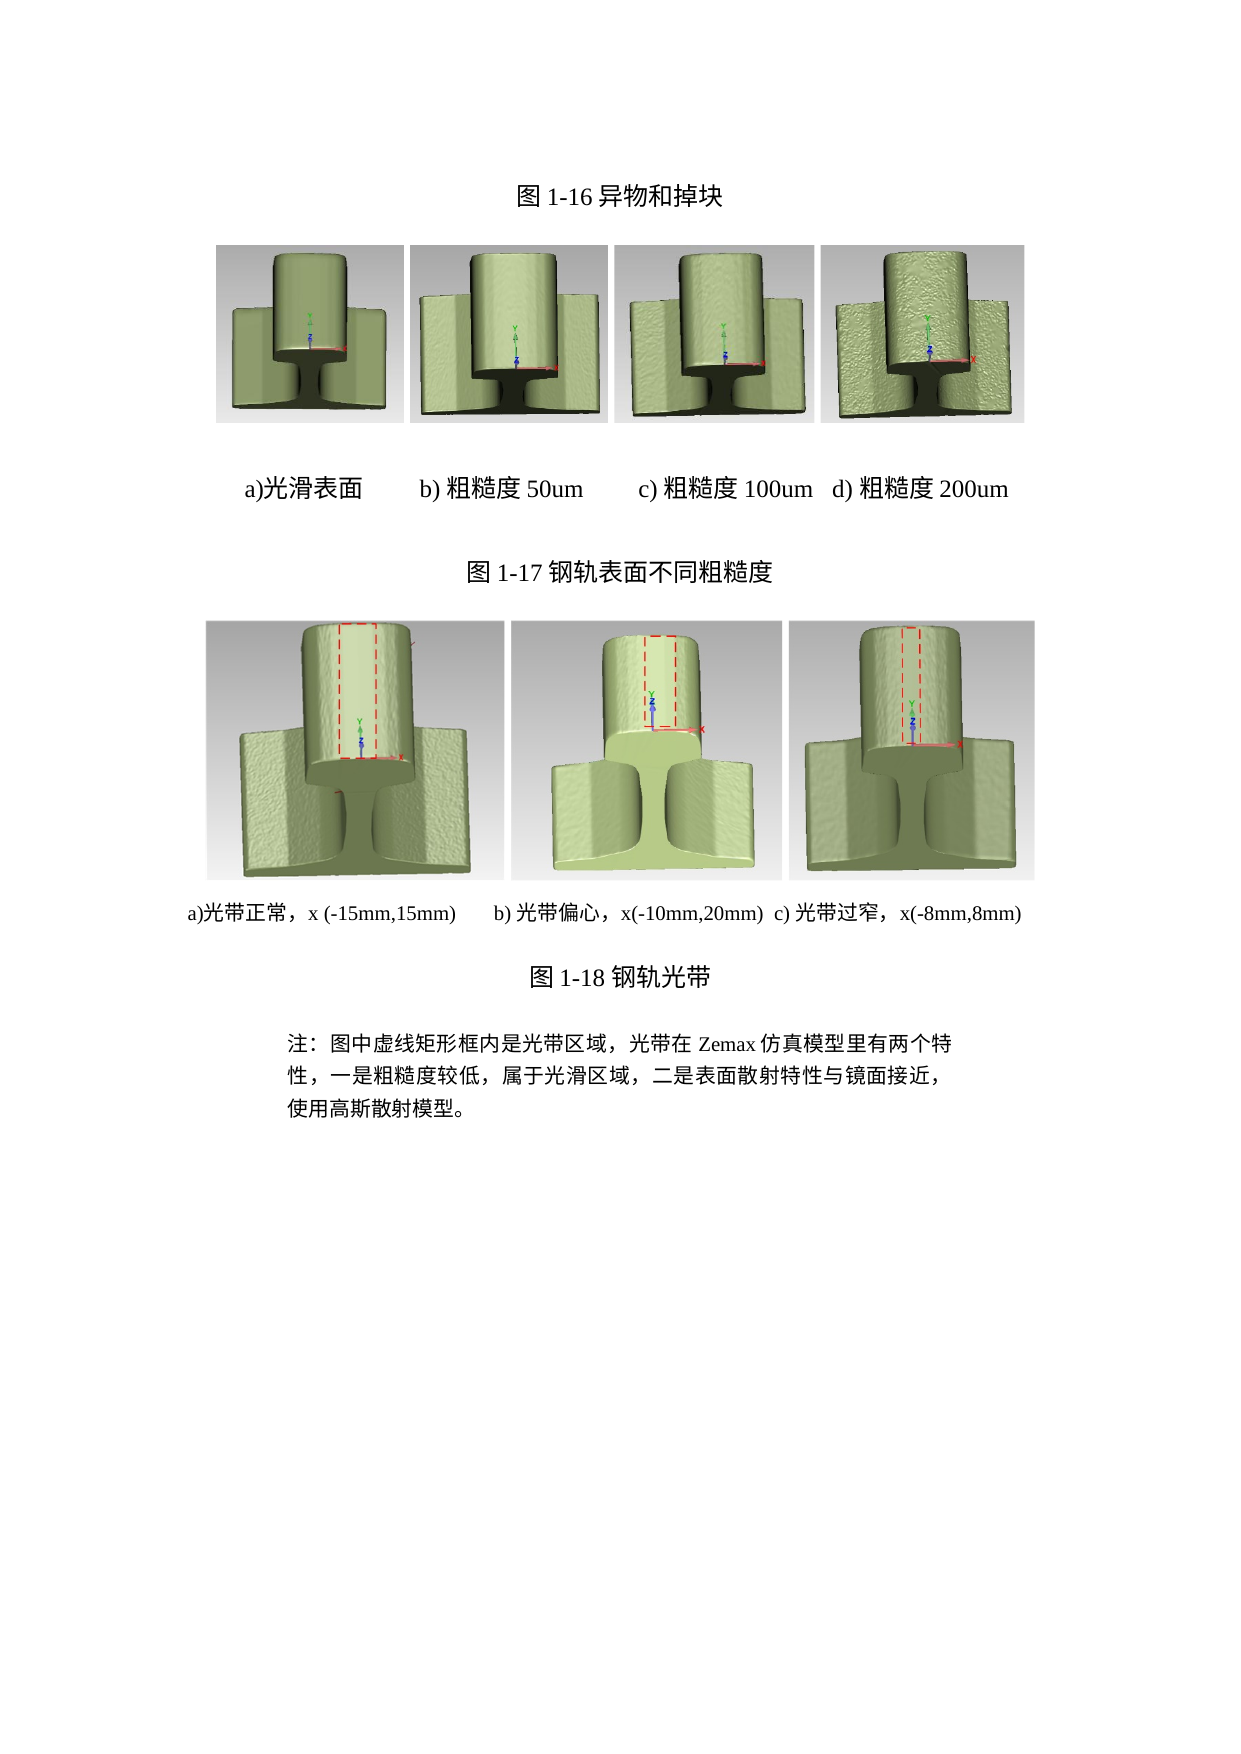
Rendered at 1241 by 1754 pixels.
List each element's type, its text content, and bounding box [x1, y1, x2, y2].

picture [511, 620, 783, 881]
picture [820, 245, 1025, 423]
picture [216, 245, 404, 423]
picture [205, 620, 505, 881]
text 图1-18 钢轨光带 [187, 943, 1053, 1008]
text 注：图中虚线矩形框内是光带区域，光带在Zemax仿真模型里有两个特性，一是粗糙度较低，属于光滑区域，二是表面散射特性与镜面接近，使用高斯散射模型。 [287, 1026, 953, 1123]
text 图1-17 钢轨表面不同粗糙度 [187, 538, 1053, 603]
text a)光滑表面 b) 粗糙度50um c) 粗糙度100um d) 粗糙度200um [187, 454, 1053, 519]
picture [614, 245, 815, 423]
picture [788, 620, 1035, 881]
text 图1-16 异物和掉块 [187, 162, 1053, 227]
picture [410, 245, 608, 423]
text a)光带正常，x (-15mm,15mm) b) 光带偏心，x(-10mm,20mm) c) 光带过窄，x(-8mm,8mm) [187, 895, 1053, 928]
